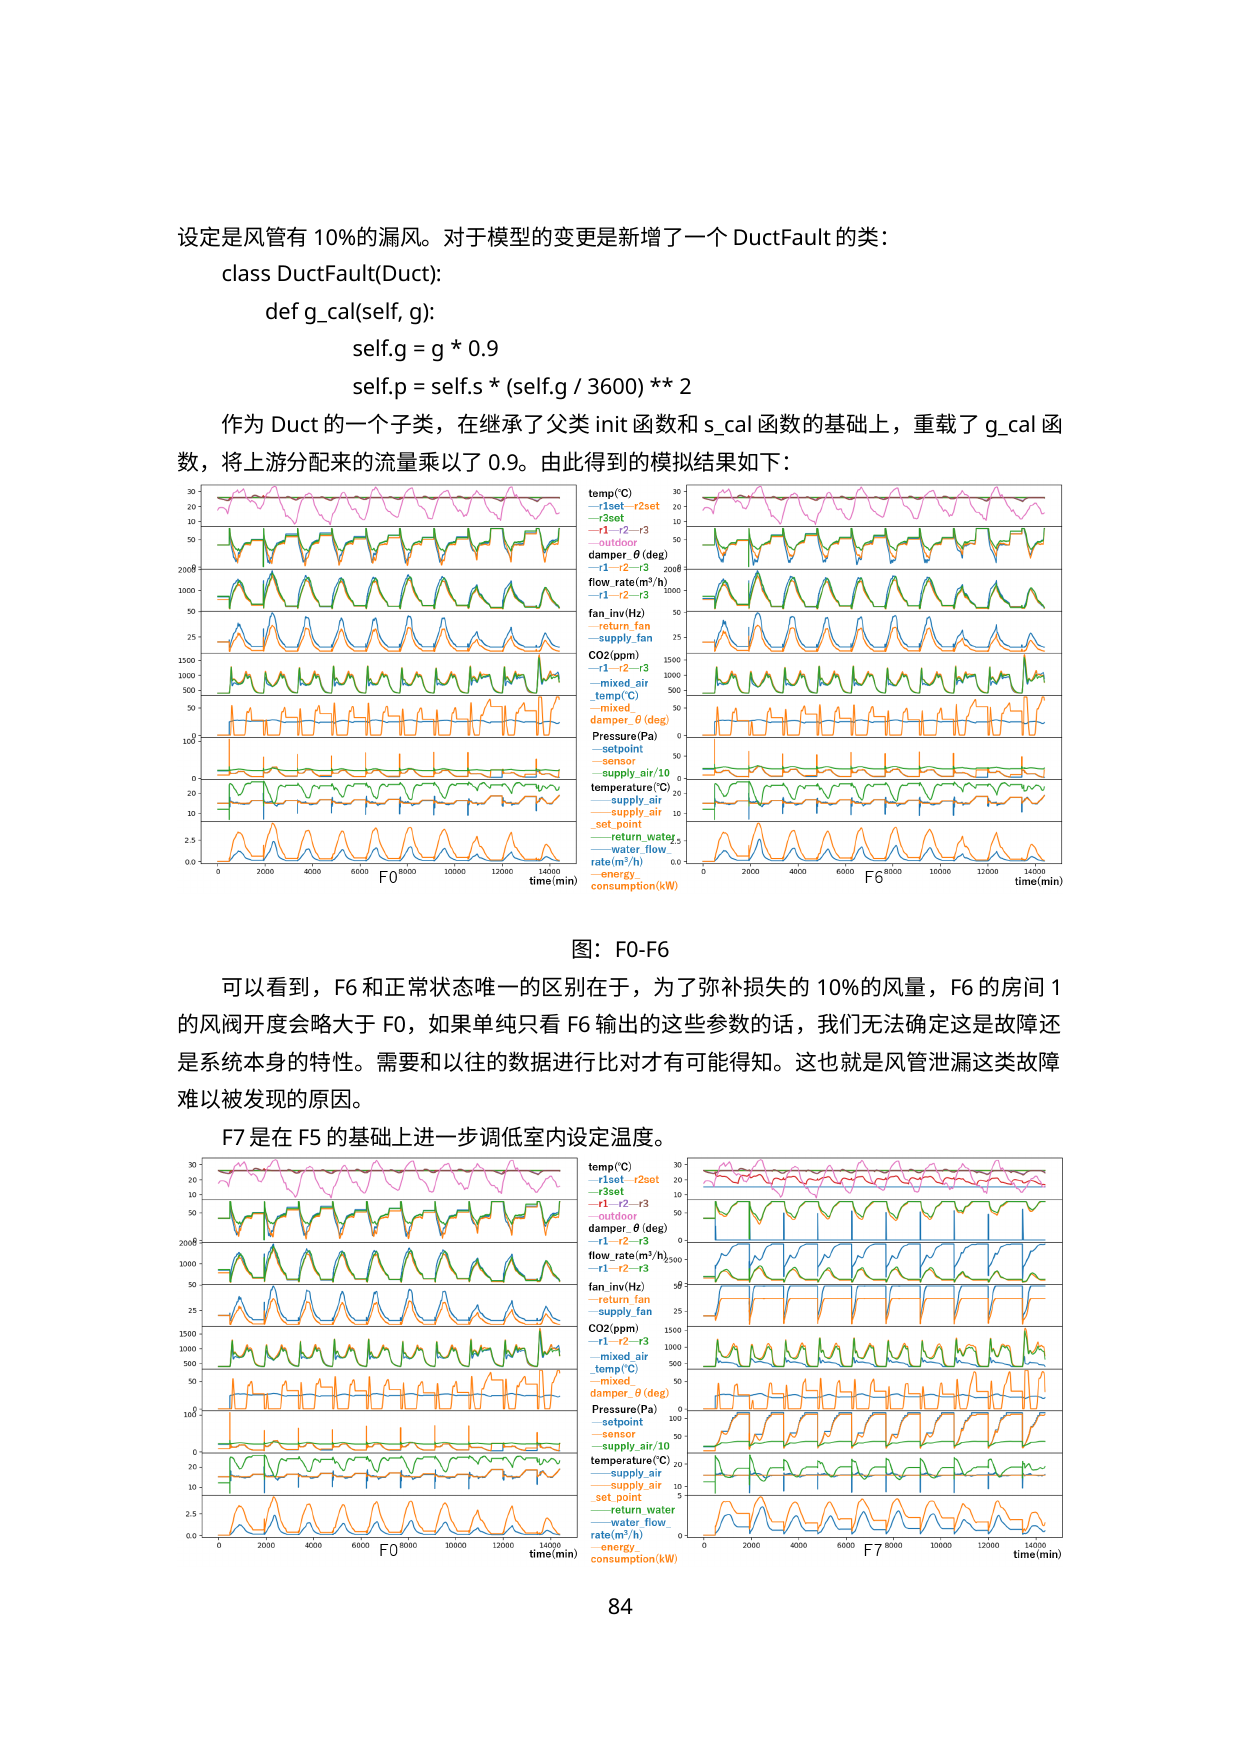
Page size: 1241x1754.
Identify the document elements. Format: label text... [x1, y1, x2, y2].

text self.p = self.s * (self.g / 3600) ** 2 [177, 367, 1063, 404]
text def g_cal(self, g): [177, 292, 1063, 329]
text self.g = g * 0.9 [177, 329, 1063, 367]
picture [177, 479, 1063, 894]
text 图：F0-F6 [177, 929, 1063, 967]
text 作为Duct的一个子类，在继承了父类init函数和s_cal函数的基础上，重载了g_cal函数，将上游分配来的流量乘以了0.9。由此得到的模拟结果如下： [177, 404, 1063, 479]
picture [177, 1154, 1063, 1567]
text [177, 217, 1063, 254]
text 可以看到，F6和正常状态唯一的区别在于，为了弥补损失的10%的风量，F6的房间1的风阀开度会略大于F0，如果单纯只看F6输出的这些参数的话，我们无法确定这是故障还是系统本身的特性。需要和以往的数据进行比对才有可能得知。这也就是风管泄漏这类故障难以被发现的原因。 [177, 967, 1063, 1117]
text class DuctFault(Duct): [177, 254, 1063, 292]
text F7是在F5的基础上进一步调低室内设定温度。 [177, 1117, 1063, 1154]
